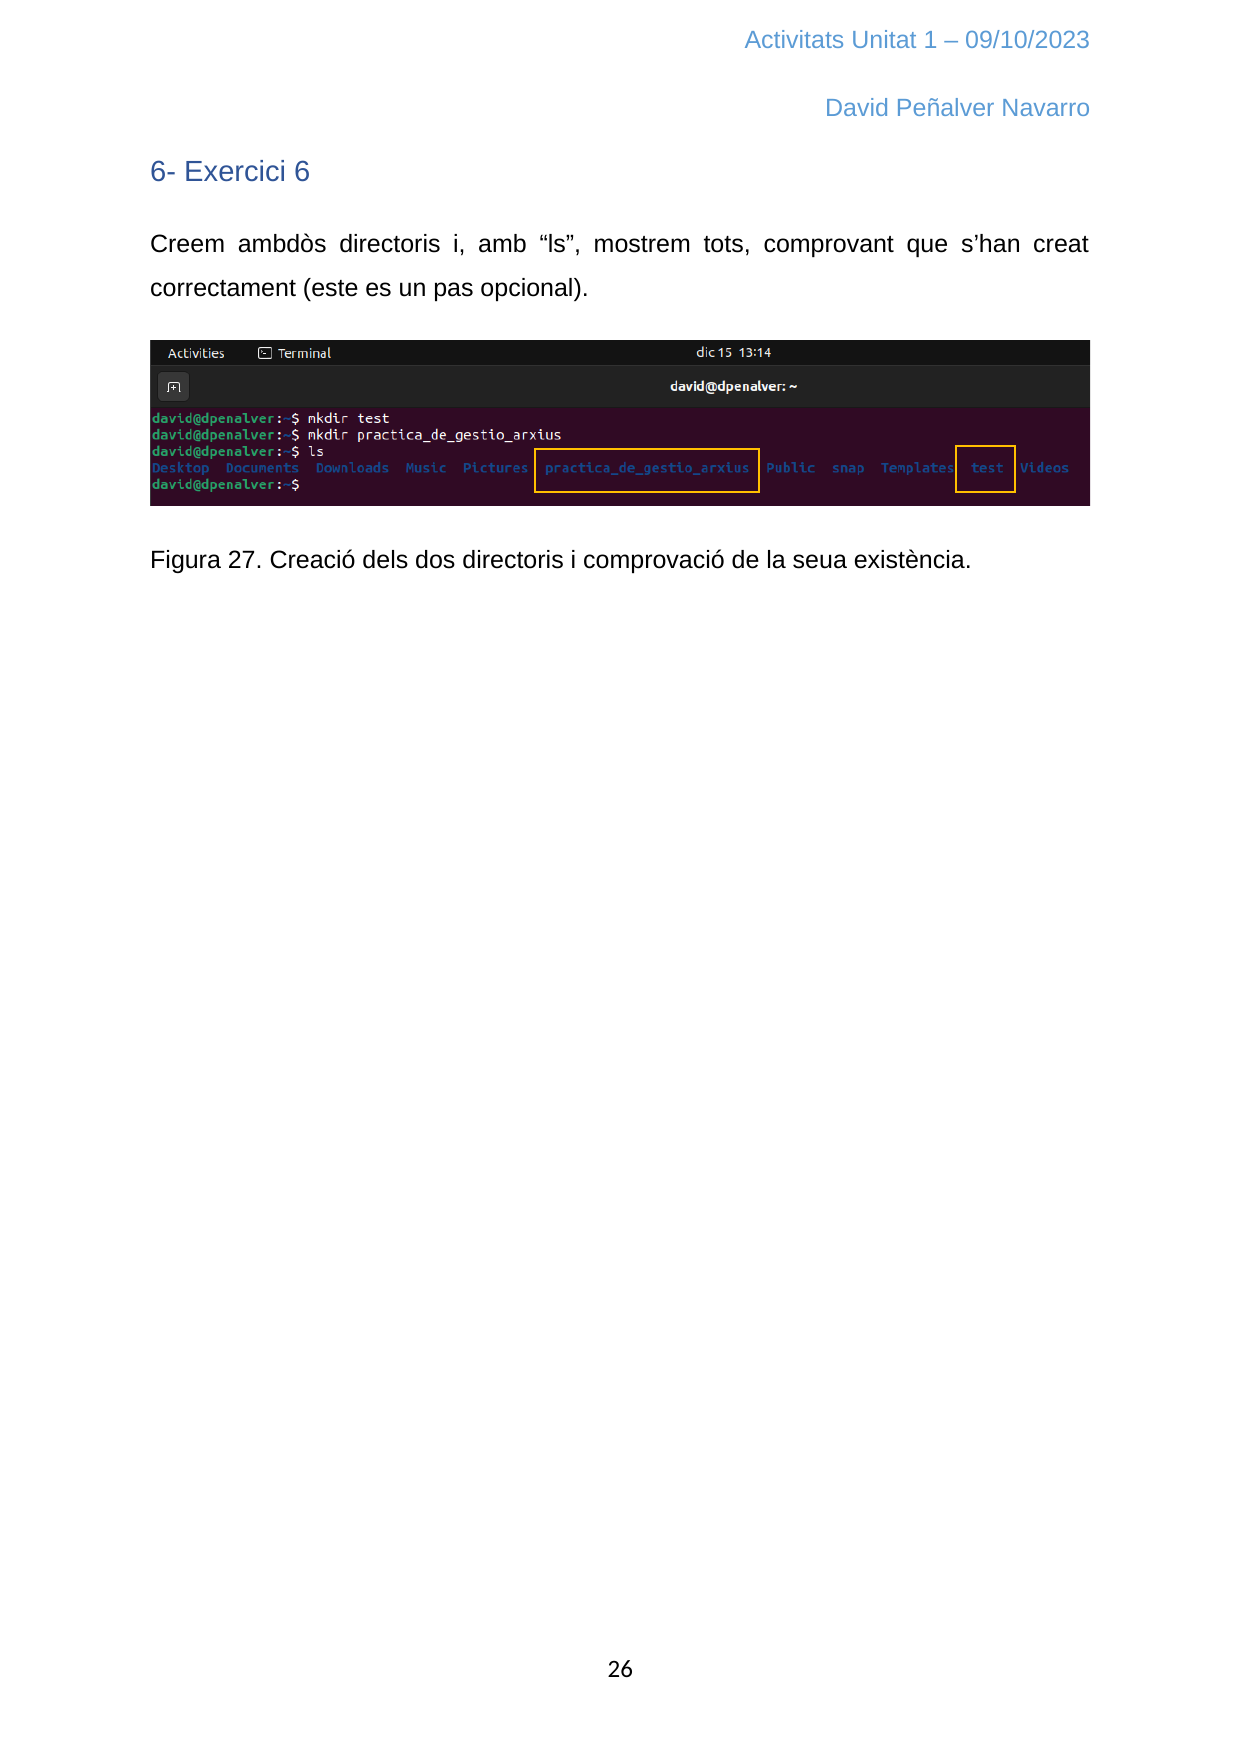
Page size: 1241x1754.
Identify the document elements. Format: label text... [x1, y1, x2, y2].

picture [150, 340, 1091, 506]
text Creem ambdòs directoris i, amb “ls”, mostrem tots, comprovant que s’han creat correctament (este es un pas opcional). [150, 229, 1090, 301]
subtitle 6- Exercici 6 [150, 154, 1090, 188]
text Figura 27. Creació dels dos directoris i comprovació de la seua existència. [150, 546, 1090, 574]
